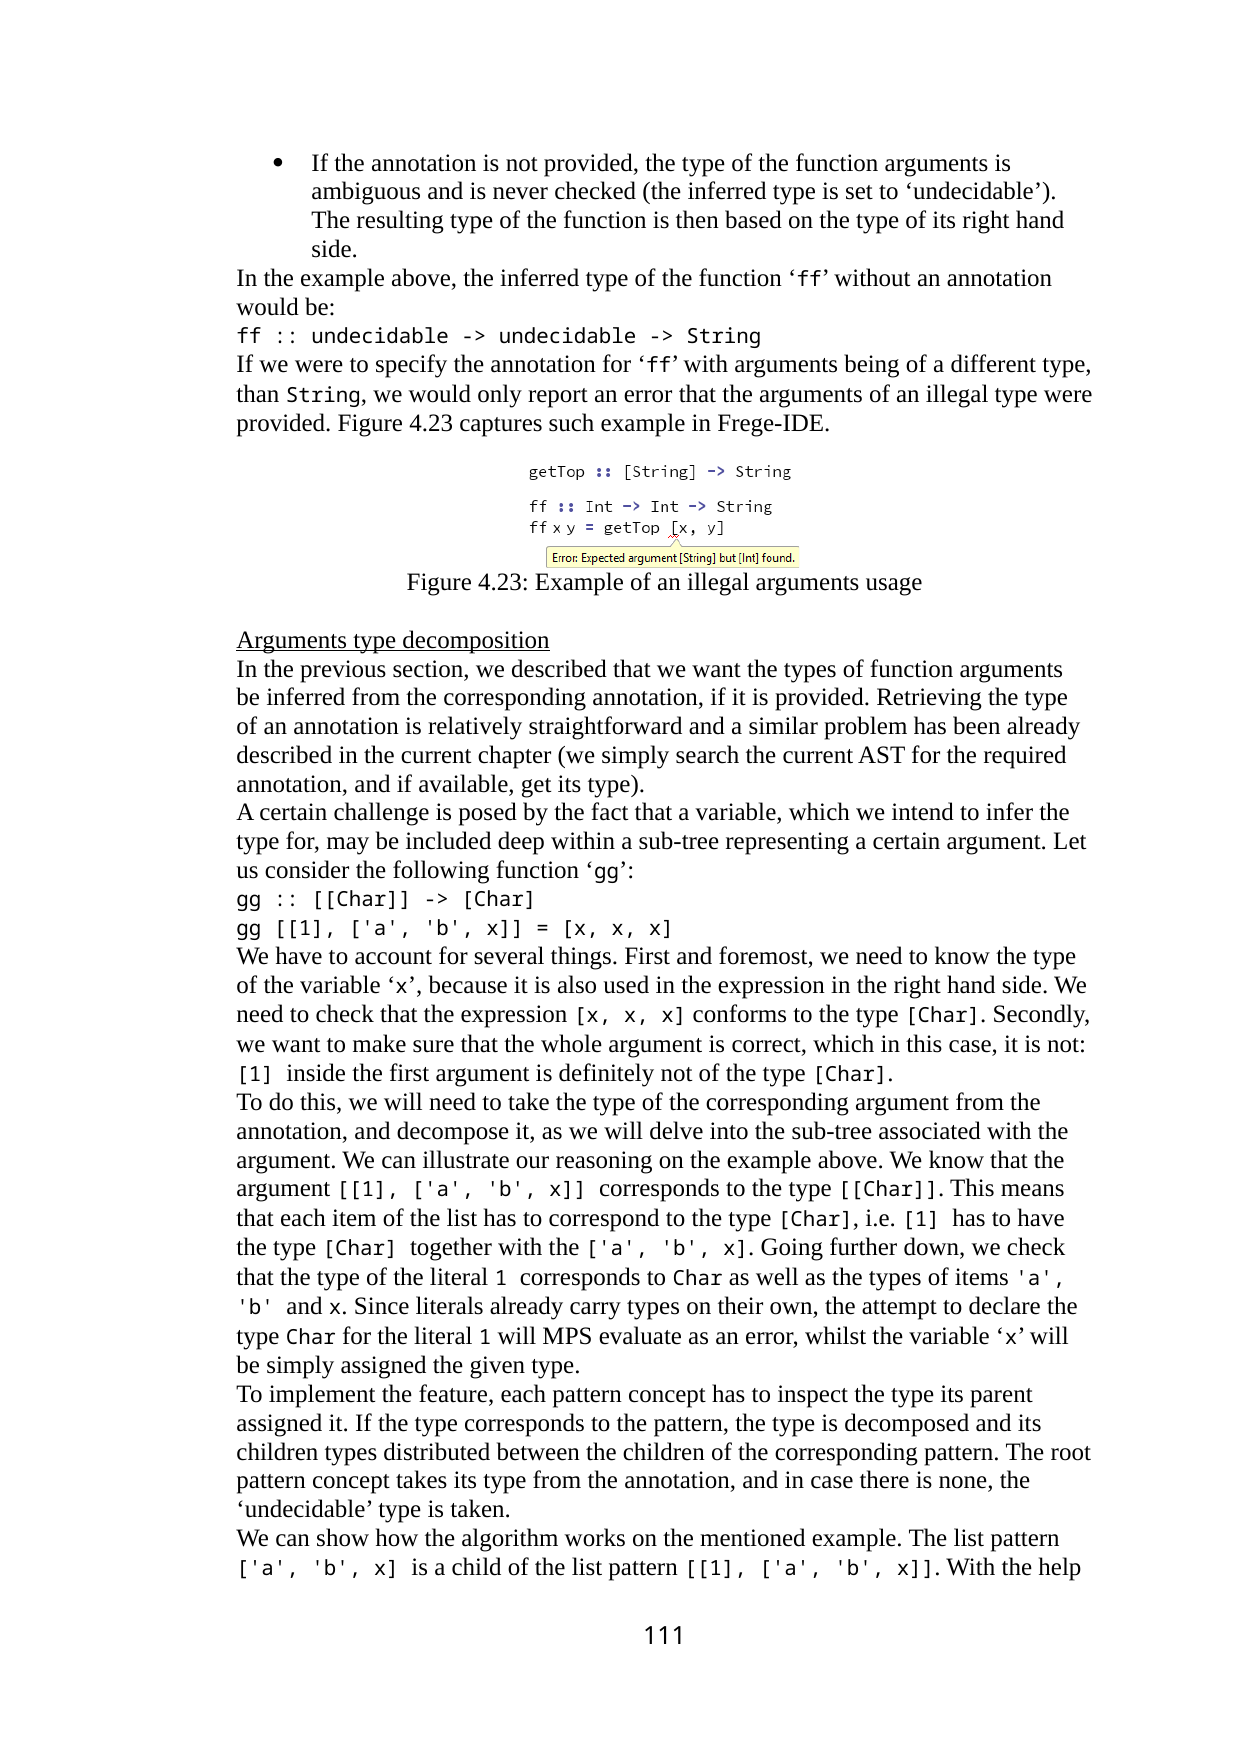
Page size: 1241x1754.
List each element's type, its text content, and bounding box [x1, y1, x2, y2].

text We have to account for several things. First and foremost, we need to know the type of the variable ‘x’, because it is also used in the expression in the right hand side. We need to check that the expression [x, x, x] conforms to the type [Char]. Secondly, we want to make sure that the whole argument is correct, which in this case, it is not: [1] inside the first argument is definitely not of the type [Char]. [236, 941, 1092, 1087]
list If the annotation is not provided, the type of the function arguments is ambiguous and is never checked (the inferred type is set to ‘undecidable’). The resulting type of the function is then based on the type of its right hand side. [274, 148, 1092, 263]
picture [529, 465, 800, 568]
text Arguments type decomposition [236, 625, 1092, 654]
text To do this, we will need to take the type of the corresponding argument from the annotation, and decompose it, as we will delve into the sub-tree associated with the argument. We can illustrate our reasoning on the example above. We know that the argument [[1], ['a', 'b', x]] corresponds to the type [[Char]]. This means that each item of the list has to correspond to the type [Char], i.e. [1] has to have the type [Char] together with the ['a', 'b', x]. Going further down, we check that the type of the literal 1 corresponds to Char as well as the types of items 'a', 'b' and x. Since literals already carry types on their own, the attempt to declare the type Char for the literal 1 will MPS evaluate as an error, whilst the variable ‘x’ will be simply assigned the given type. [236, 1087, 1092, 1379]
text In the previous section, we described that we want the types of function arguments be inferred from the corresponding annotation, if it is provided. Retrieving the type of an annotation is relatively straightforward and a similar problem has been already described in the current chapter (we simply search the current AST for the required annotation, and if available, get its type). [236, 654, 1092, 797]
text In the example above, the inferred type of the function ‘ff’ without an annotation would be: [236, 263, 1092, 321]
text ff :: undecidable -> undecidable -> String [236, 321, 1092, 349]
text To implement the feature, each pattern concept has to inspect the type its parent assigned it. If the type corresponds to the pattern, the type is decomposed and its children types distributed between the children of the corresponding pattern. The root pattern concept takes its type from the annotation, and in case there is none, the ‘undecidable’ type is taken. [236, 1379, 1092, 1523]
text gg [[1], ['a', 'b', x]] = [x, x, x] [236, 913, 1092, 941]
text If we were to specify the annotation for ‘ff’ with arguments being of a different type, than String, we would only report an error that the arguments of an illegal type were provided. Figure 4.23 captures such example in Frege-IDE. [236, 349, 1092, 437]
text A certain challenge is posed by the fact that a variable, which we intend to infer the type for, may be included deep within a sub-tree representing a certain argument. Let us consider the following function ‘gg’: [236, 797, 1092, 884]
text gg :: [[Char]] -> [Char] [236, 884, 1092, 913]
text Figure 4.23: Example of an illegal arguments usage [236, 567, 1092, 596]
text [236, 1523, 1092, 1581]
